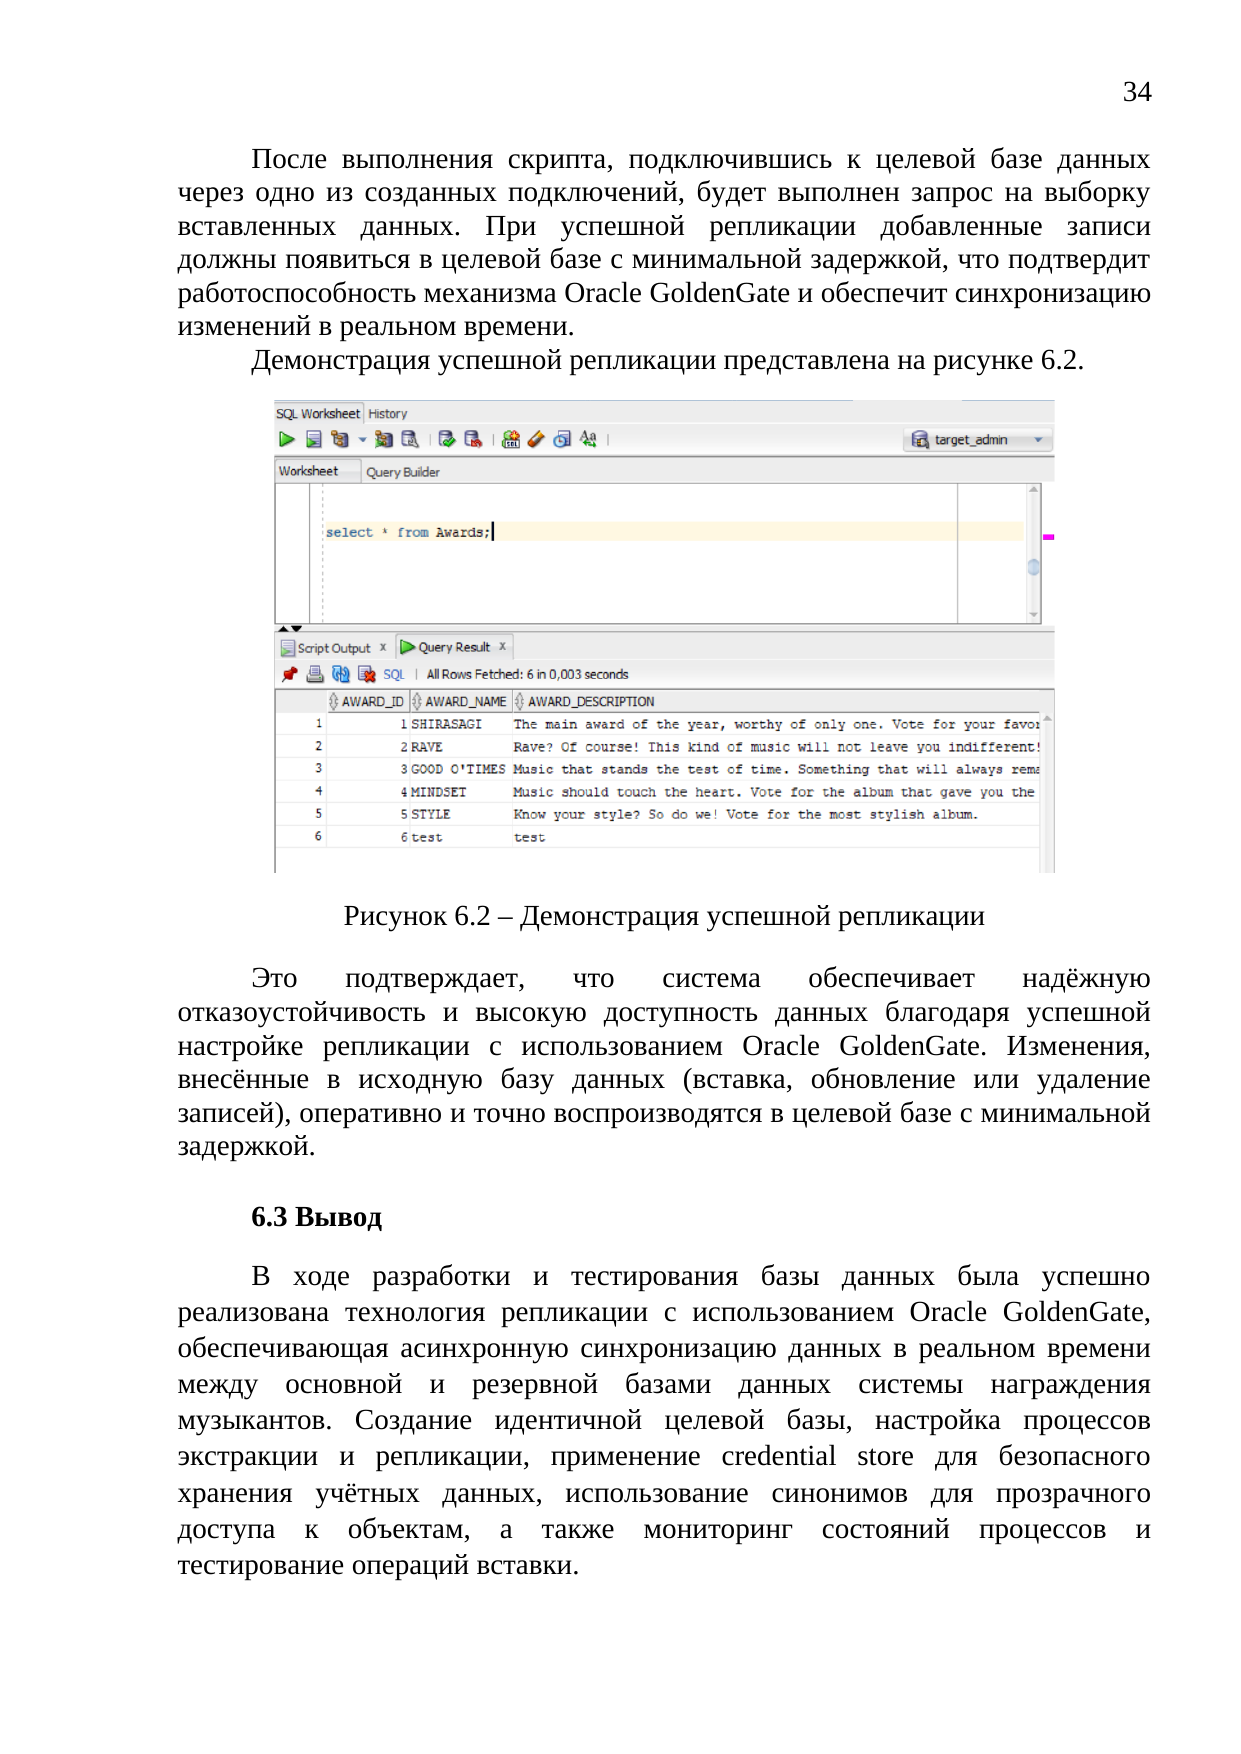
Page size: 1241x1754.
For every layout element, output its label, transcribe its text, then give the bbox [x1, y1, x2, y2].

text В ходе разработки и тестирования базы данных была успешно реализована технология репликации с использованием Oracle GoldenGate, обеспечивающая асинхронную синхронизацию данных в реальном времени между основной и резервной базами данных системы награждения музыкантов. Создание идентичной целевой базы, настройка процессов экстракции и репликации, применение credential store для безопасного хранения учётных данных, использование синонимов для прозрачного доступа к объектам, а также мониторинг состояний процессов и тестирование операций вставки. [177, 1258, 1152, 1581]
text Демонстрация успешной репликации представлена на рисунке 6.2. [177, 342, 1152, 376]
subtitle 6.3 Вывод [177, 1199, 1152, 1233]
text Рисунок 6.2 – Демонстрация успешной репликации [177, 898, 1152, 931]
text После выполнения скрипта, подключившись к целевой базе данных через одно из созданных подключений, будет выполнен запрос на выборку вставленных данных. При успешной репликации добавленные записи должны появиться в целевой базе с минимальной задержкой, что подтвердит работоспособность механизма Oracle GoldenGate и обеспечит синхронизацию изменений в реальном времени. [177, 141, 1152, 342]
picture [274, 400, 1055, 873]
text Это подтверждает, что система обеспечивает надёжную отказоустойчивость и высокую доступность данных благодаря успешной настройке репликации с использованием Oracle GoldenGate. Изменения, внесённые в исходную базу данных (вставка, обновление или удаление записей), оперативно и точно воспроизводятся в целевой базе с минимальной задержкой. [177, 961, 1152, 1162]
